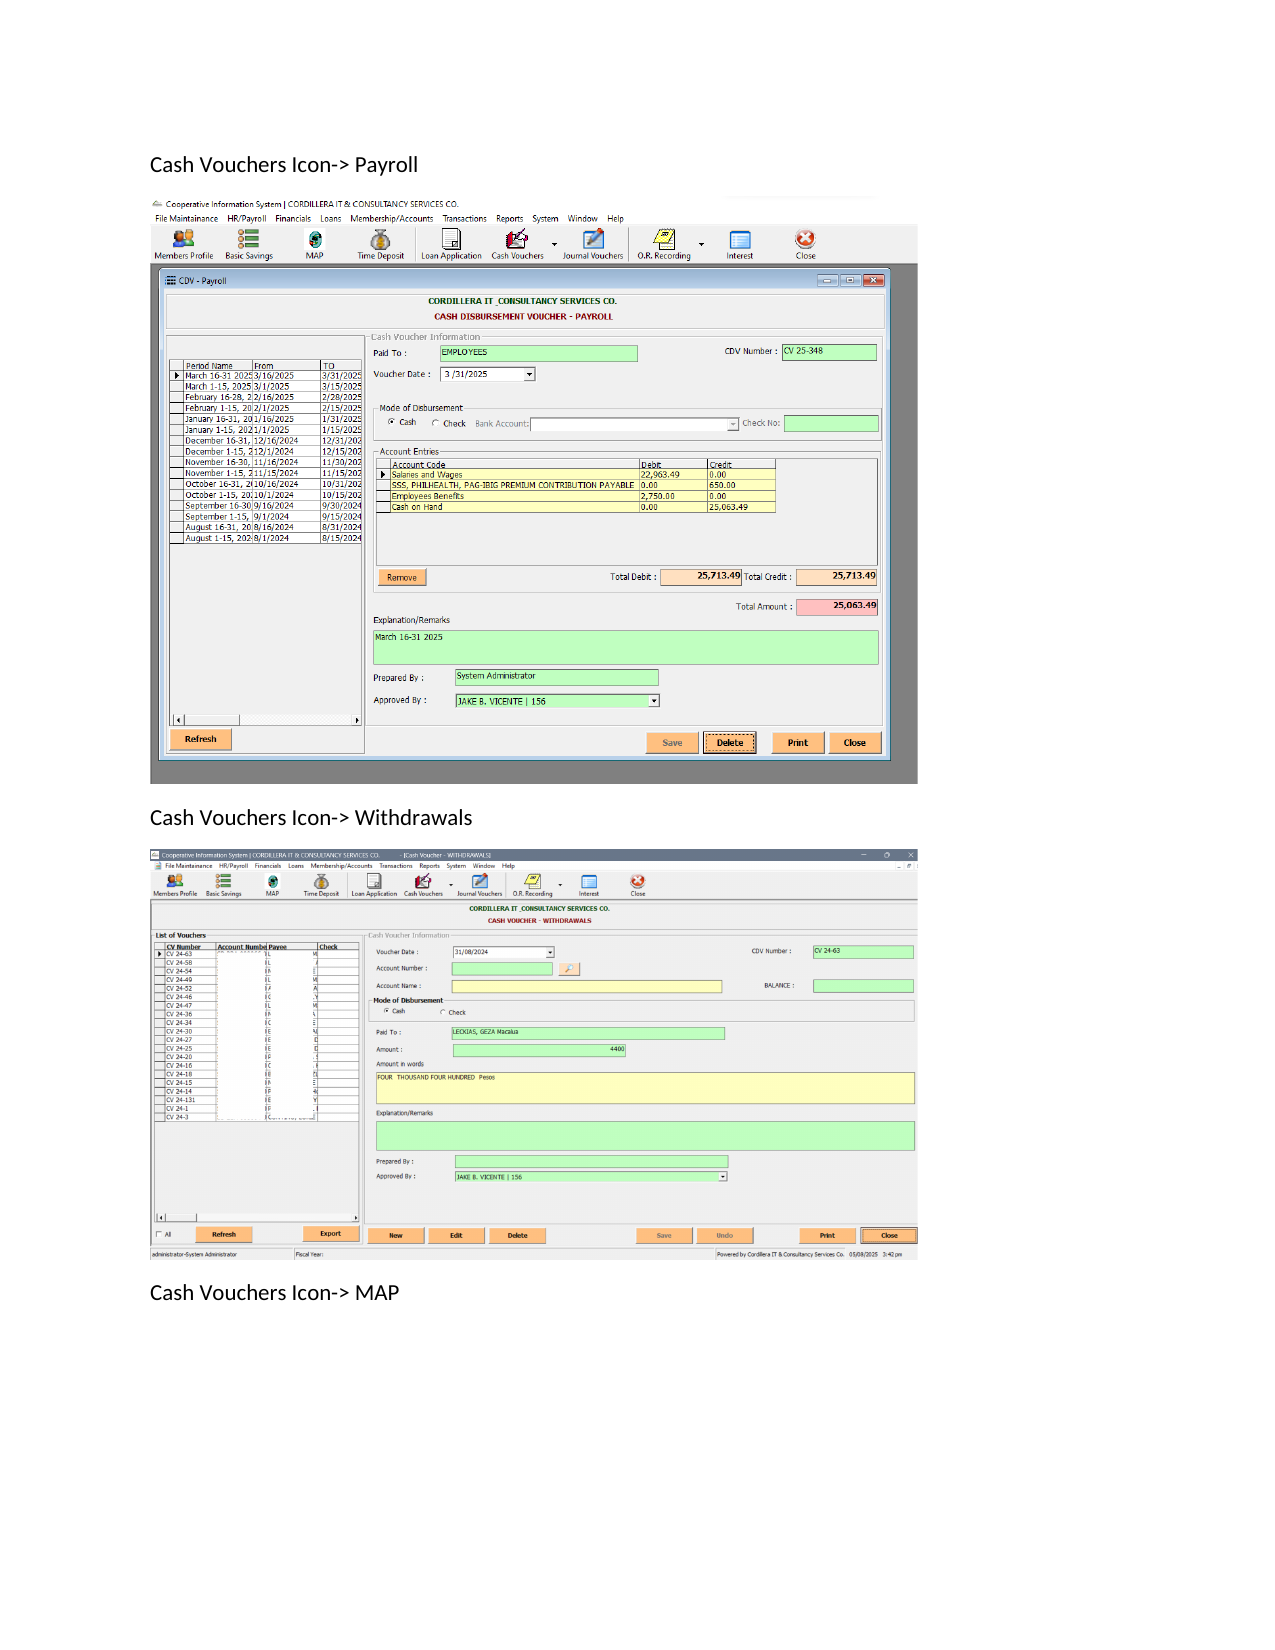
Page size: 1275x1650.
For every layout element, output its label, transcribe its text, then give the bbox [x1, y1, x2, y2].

text Cash Vouchers Icon-> Withdrawals [150, 803, 1125, 831]
picture [150, 849, 918, 1260]
text Cash Vouchers Icon-> Payroll [150, 150, 1125, 178]
picture [150, 196, 918, 784]
text Cash Vouchers Icon-> MAP [150, 1278, 1125, 1307]
